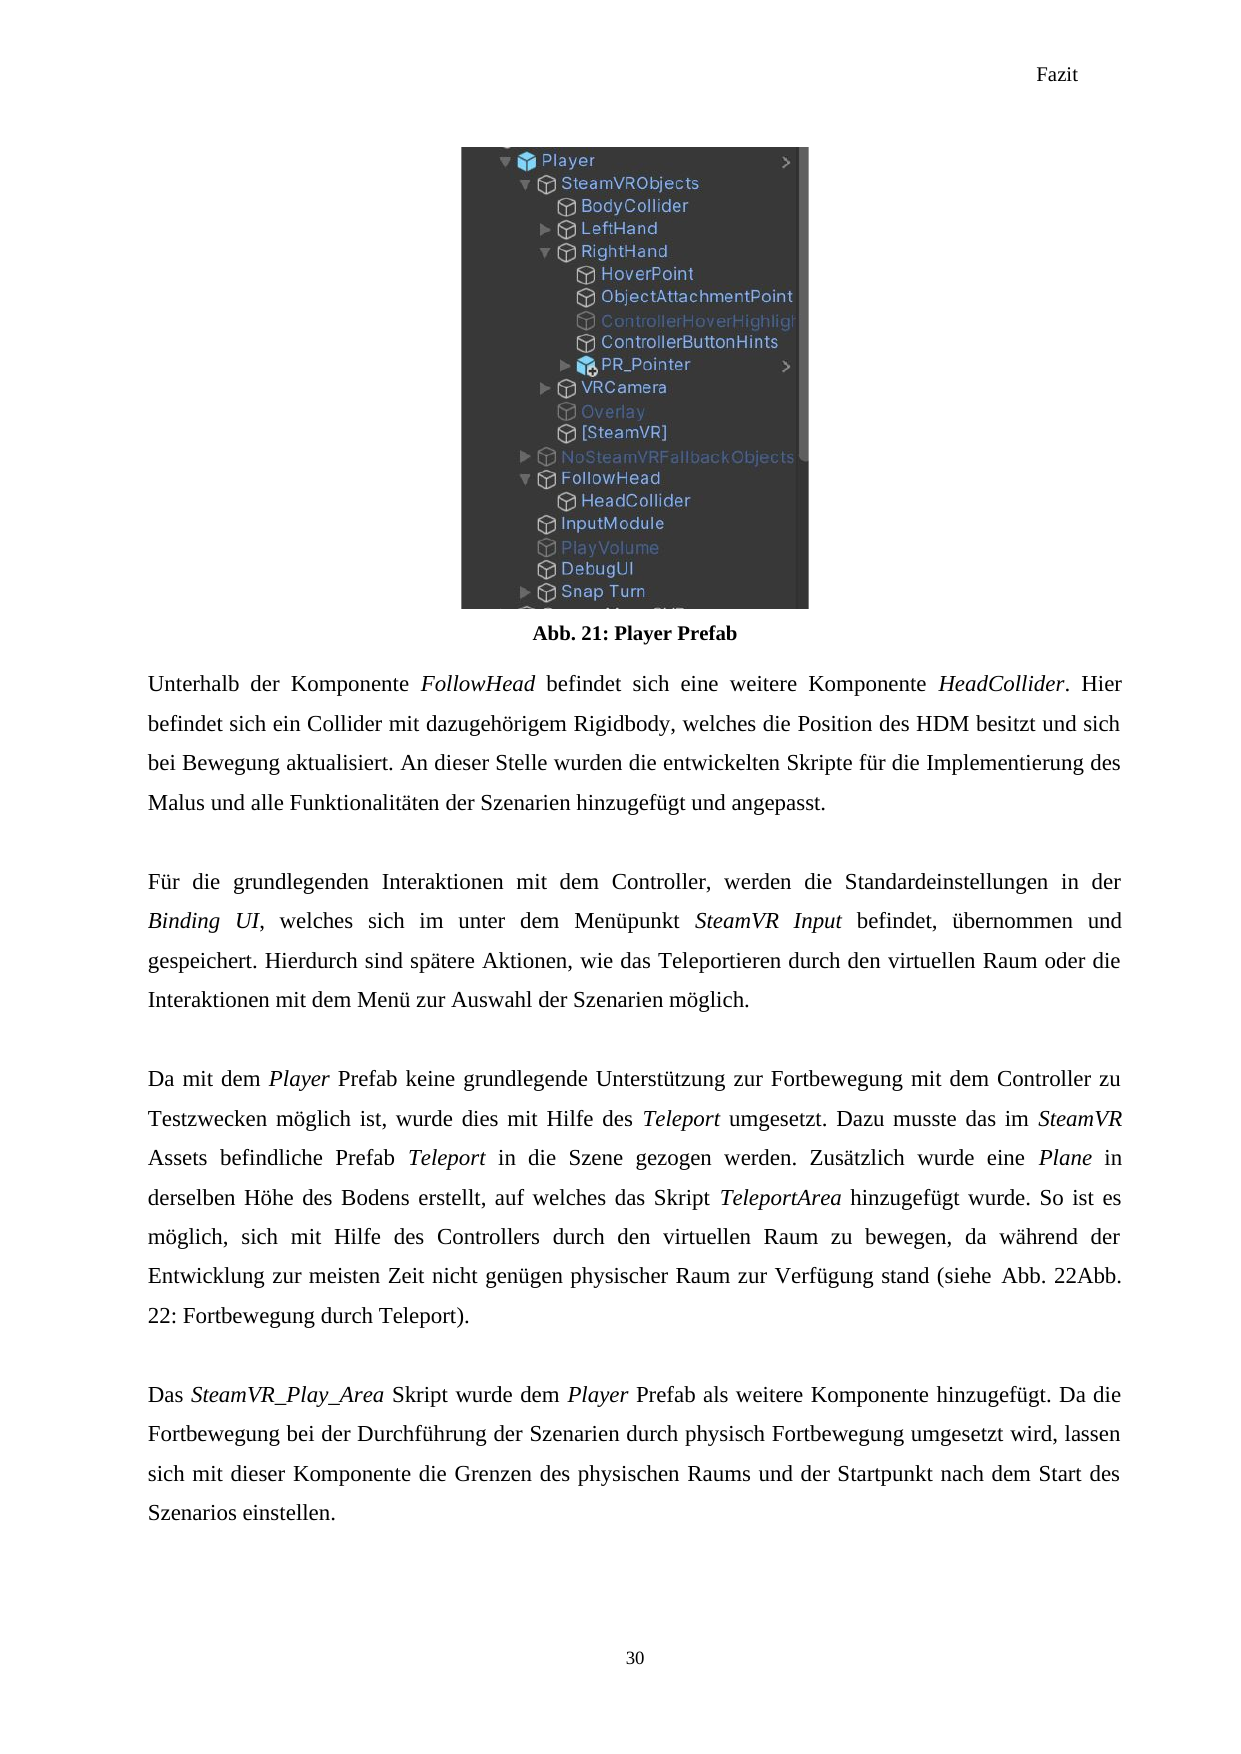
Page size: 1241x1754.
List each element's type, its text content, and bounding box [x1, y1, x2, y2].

text Abb. 21: Player Prefab [148, 621, 1122, 645]
text Das SteamVR_Play_Area Skript wurde dem Player Prefab als weitere Komponente hinzugefügt. Da die Fortbewegung bei der Durchführung der Szenarien durch physisch Fortbewegung umgesetzt wird, lassen sich mit dieser Komponente die Grenzen des physischen Raums und der Startpunkt nach dem Start des Szenarios einstellen. [148, 1381, 1122, 1526]
text Unterhalb der Komponente FollowHead befindet sich eine weitere Komponente HeadCollider. Hier befindet sich ein Collider mit dazugehörigem Rigidbody, welches die Position des HDM besitzt und sich bei Bewegung aktualisiert. An dieser Stelle wurden die entwickelten Skripte für die Implementierung des Malus und alle Funktionalitäten der Szenarien hinzugefügt und angepasst. [148, 670, 1122, 815]
text Da mit dem Player Prefab keine grundlegende Unterstützung zur Fortbewegung mit dem Controller zu Testzwecken möglich ist, wurde dies mit Hilfe des Teleport umgesetzt. Dazu musste das im SteamVR Assets befindliche Prefab Teleport in die Szene gezogen werden. Zusätzlich wurde eine Plane in derselben Höhe des Bodens erstellt, auf welches das Skript TeleportArea hinzugefügt wurde. So ist es möglich, sich mit Hilfe des Controllers durch den virtuellen Raum zu bewegen, da während der Entwicklung zur meisten Zeit nicht genügen physischer Raum zur Verfügung stand (siehe Abb. 22Abb. 22: Fortbewegung durch Teleport). [148, 1065, 1122, 1328]
picture [461, 147, 809, 609]
text Für die grundlegenden Interaktionen mit dem Controller, werden die Standardeinstellungen in der Binding UI, welches sich im unter dem Menüpunkt SteamVR Input befindet, übernommen und gespeichert. Hierdurch sind spätere Aktionen, wie das Teleportieren durch den virtuellen Raum oder die Interaktionen mit dem Menü zur Auswahl der Szenarien möglich. [148, 868, 1122, 1012]
